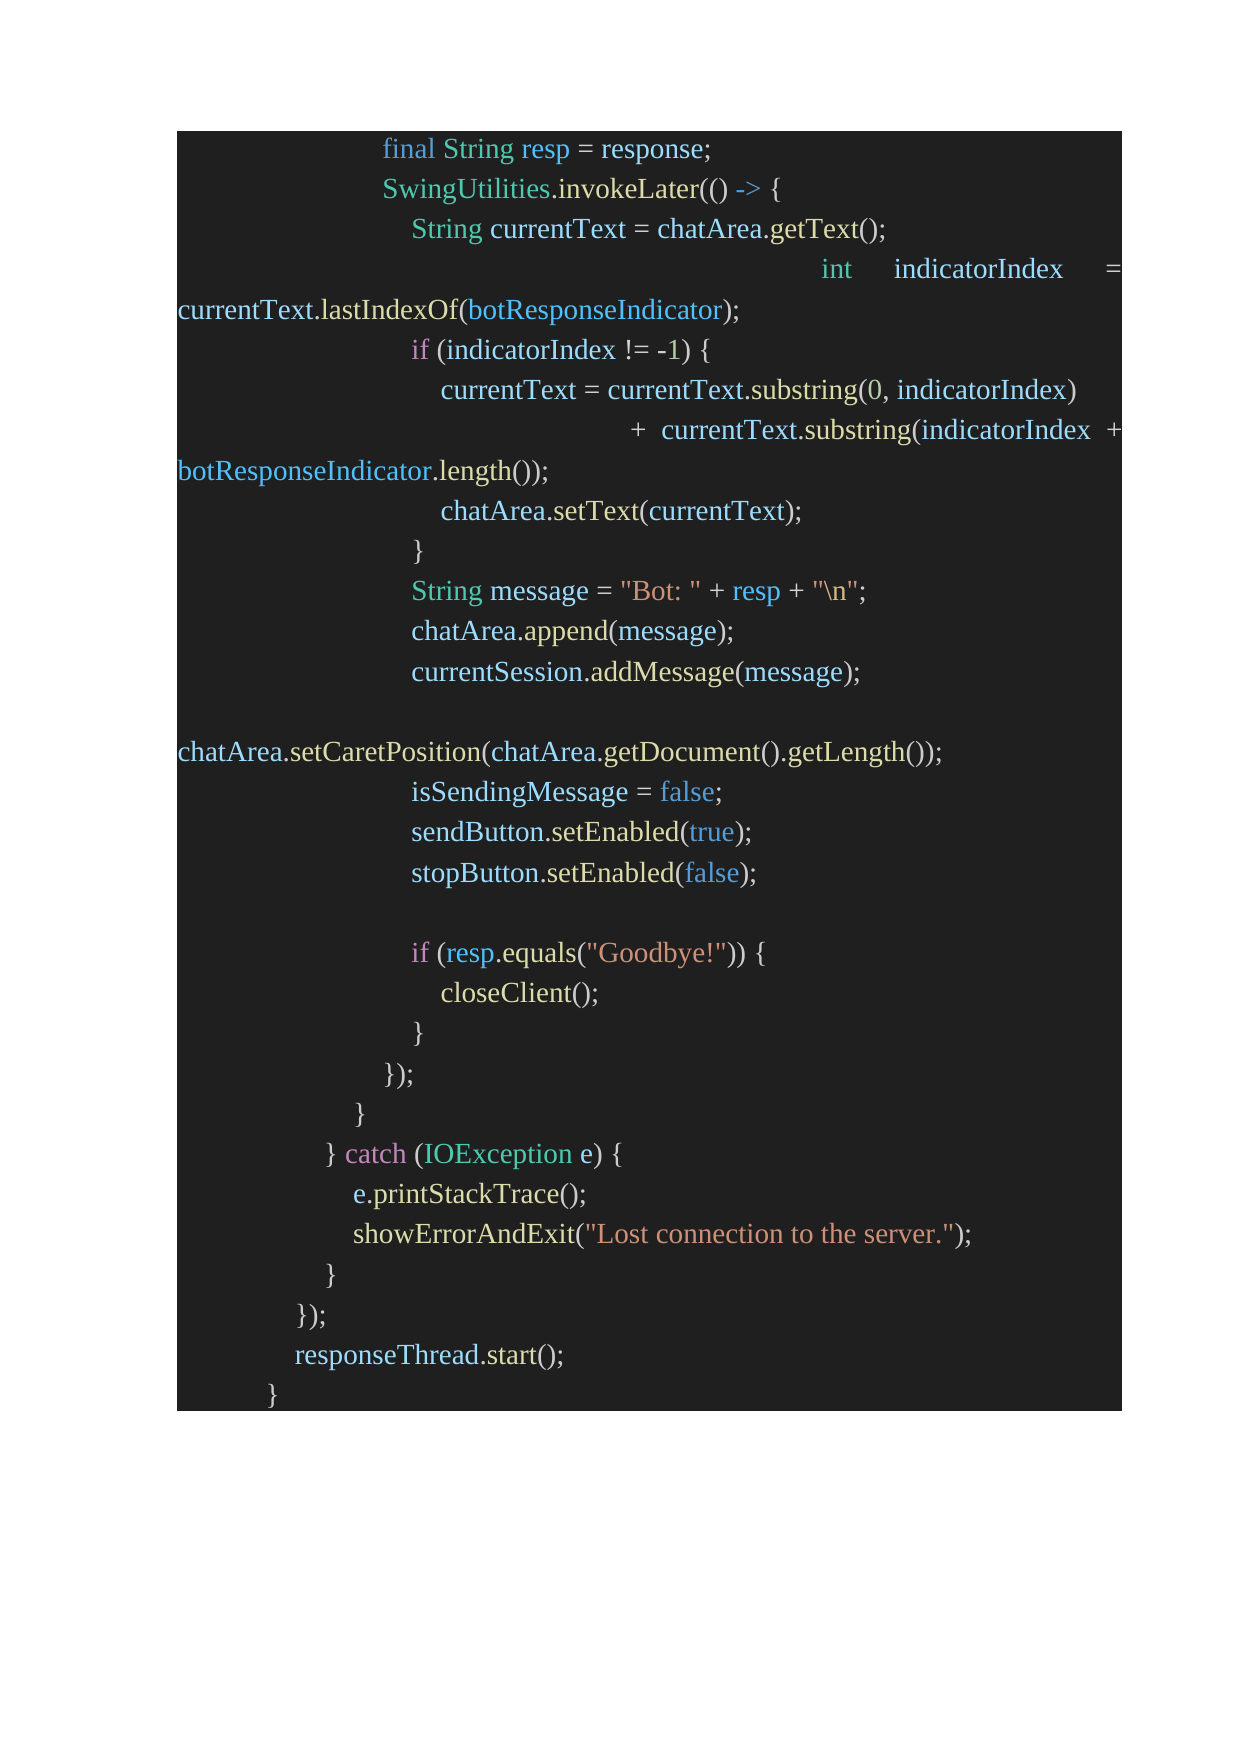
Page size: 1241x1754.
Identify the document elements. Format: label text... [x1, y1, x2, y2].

text chatArea.append(message); [177, 613, 1122, 647]
text }); [177, 1297, 1122, 1331]
text isSendingMessage = false; [177, 774, 1122, 808]
text final String resp = response; [177, 131, 1122, 164]
text currentSession.addMessage(message); [177, 654, 1122, 687]
text stopButton.setEnabled(false); [177, 855, 1122, 888]
text chatArea.setText(currentText); [177, 493, 1122, 526]
text responseThread.start(); [177, 1337, 1122, 1371]
text } catch (IOException e) { [177, 1136, 1122, 1170]
text currentText = currentText.substring(0, indicatorIndex) [177, 372, 1122, 406]
text } [177, 533, 1122, 567]
text } [177, 1377, 1122, 1411]
text sendButton.setEnabled(true); [177, 814, 1122, 848]
text + currentText.substring(indicatorIndex + botResponseIndicator.length()); [177, 412, 1122, 486]
text if (resp.equals("Goodbye!")) { [177, 935, 1122, 969]
text closeClient(); [177, 975, 1122, 1009]
text } [177, 1257, 1122, 1290]
text showErrorAndExit("Lost connection to the server."); [177, 1217, 1122, 1250]
text } [177, 1016, 1122, 1049]
text String currentText = chatArea.getText(); [177, 211, 1122, 245]
text String message = "Bot: " + resp + "\n"; [177, 573, 1122, 607]
text e.printStackTrace(); [177, 1176, 1122, 1210]
text if (indicatorIndex != -1) { [177, 332, 1122, 366]
text int indicatorIndex = currentText.lastIndexOf(botResponseIndicator); [177, 252, 1122, 325]
text SwingUtilities.invokeLater(() -> { [177, 171, 1122, 205]
text } [177, 1096, 1122, 1129]
text chatArea.setCaretPosition(chatArea.getDocument().getLength()); [177, 694, 1122, 768]
text }); [177, 1056, 1122, 1089]
